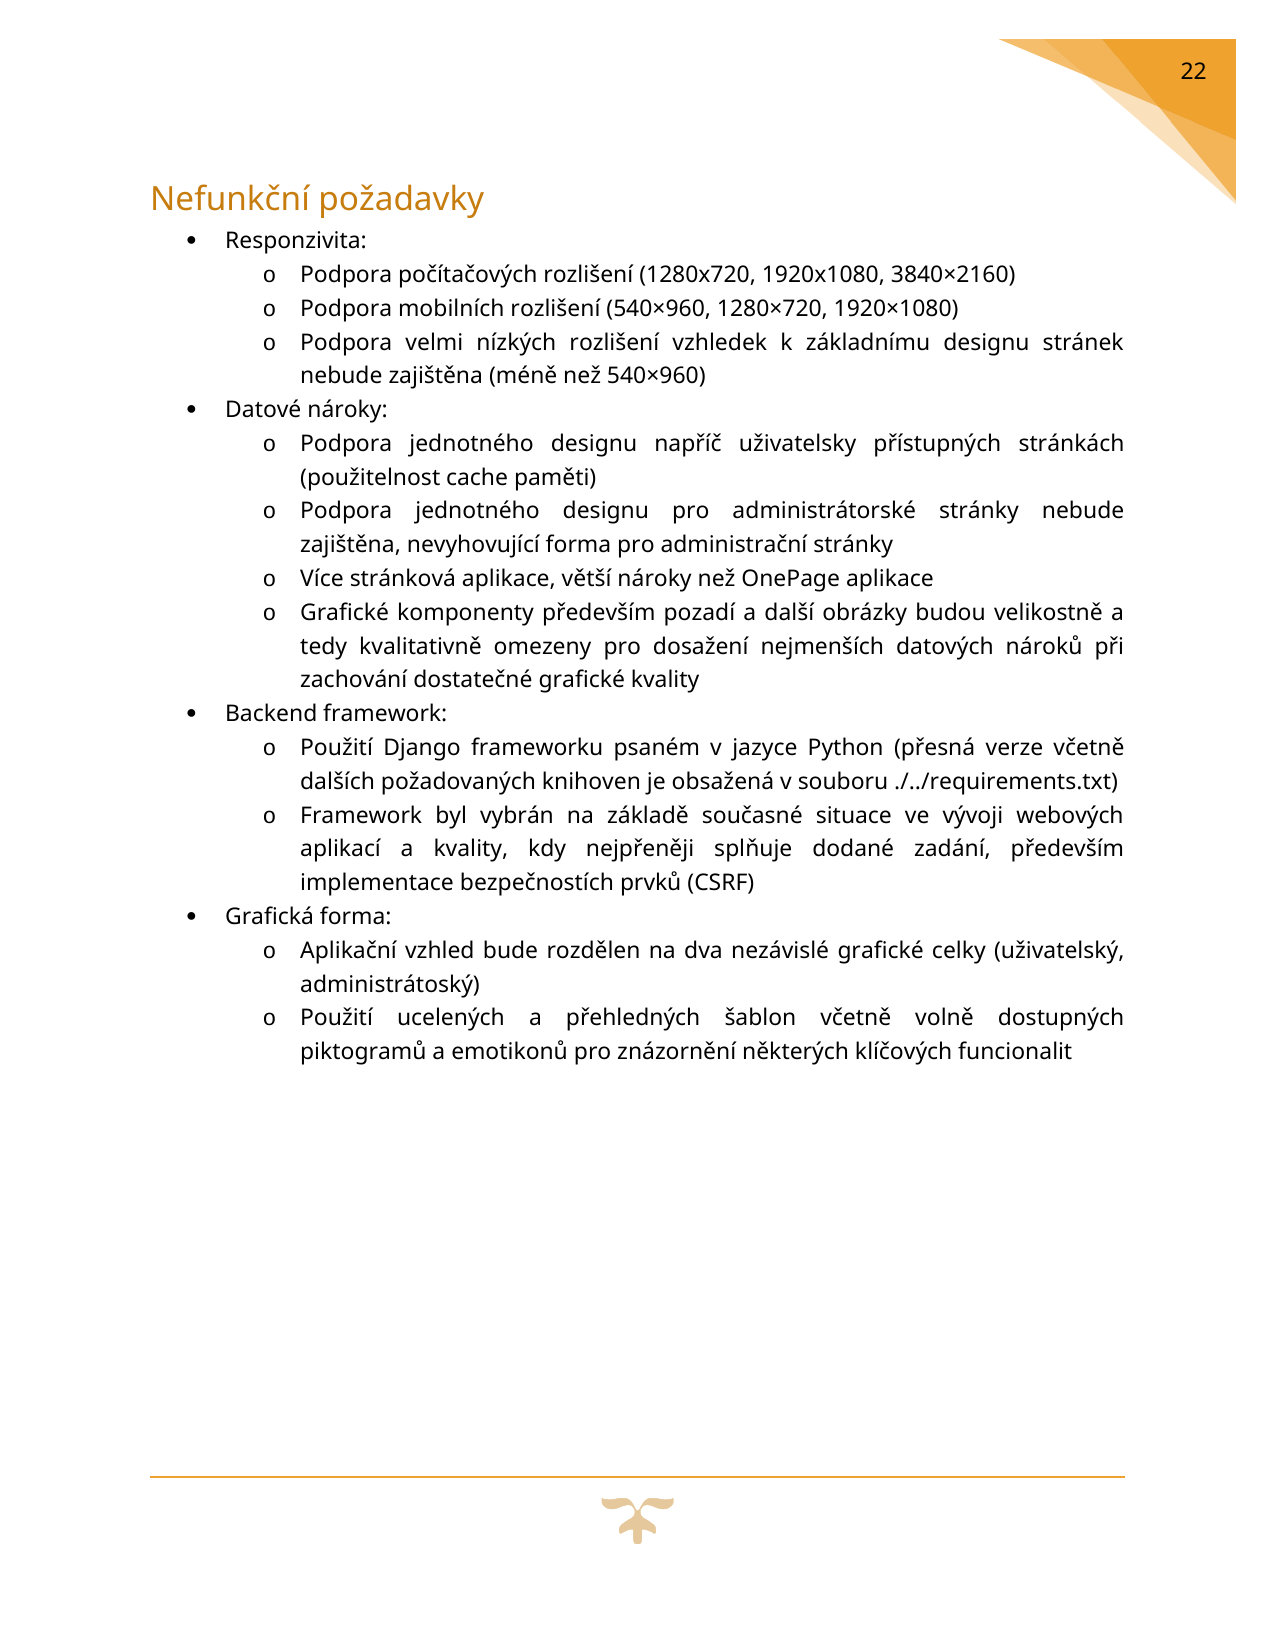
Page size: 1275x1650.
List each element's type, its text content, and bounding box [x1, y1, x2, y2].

subtitle Nefunkční požadavky [150, 175, 1125, 220]
list Více stránková aplikace, větší nároky než OnePage aplikace [262, 562, 1125, 593]
list Podpora mobilních rozlišení (540×960, 1280×720, 1920×1080) [262, 292, 1125, 323]
list Datové nároky: [187, 393, 1125, 424]
list Responzivita: [187, 224, 1125, 255]
list Podpora jednotného designu napříč uživatelsky přístupných stránkách (použitelnost cache paměti) [262, 427, 1125, 492]
list Použití ucelených a přehledných šablon včetně volně dostupných piktogramů a emotikonů pro znázornění některých klíčových funcionalit [262, 1001, 1125, 1066]
picture [997, 39, 1236, 205]
list Grafická forma: [187, 900, 1125, 931]
list Podpora jednotného designu pro administrátorské stránky nebude zajištěna, nevyhovující forma pro administrační stránky [262, 494, 1125, 559]
list Použití Django frameworku psaném v jazyce Python (přesná verze včetně dalších požadovaných knihoven je obsažená v souboru ./../requirements.txt) [262, 731, 1125, 796]
list Podpora počítačových rozlišení (1280x720, 1920x1080, 3840×2160) [262, 258, 1125, 289]
list Backend framework: [187, 697, 1125, 728]
list Framework byl vybrán na základě současné situace ve vývoji webových aplikací a kvality, kdy nejpřeněji splňuje dodané zadání, především implementace bezpečnostích prvků (CSRF) [262, 798, 1125, 897]
list Grafické komponenty především pozadí a další obrázky budou velikostně a tedy kvalitativně omezeny pro dosažení nejmenších datových nároků při zachování dostatečné grafické kvality [262, 596, 1125, 695]
list Podpora velmi nízkých rozlišení vzhledek k základnímu designu stránek nebude zajištěna (méně než 540×960) [262, 325, 1125, 391]
list Aplikační vzhled bude rozdělen na dva nezávislé grafické celky (uživatelský, administrátoský) [262, 934, 1125, 999]
